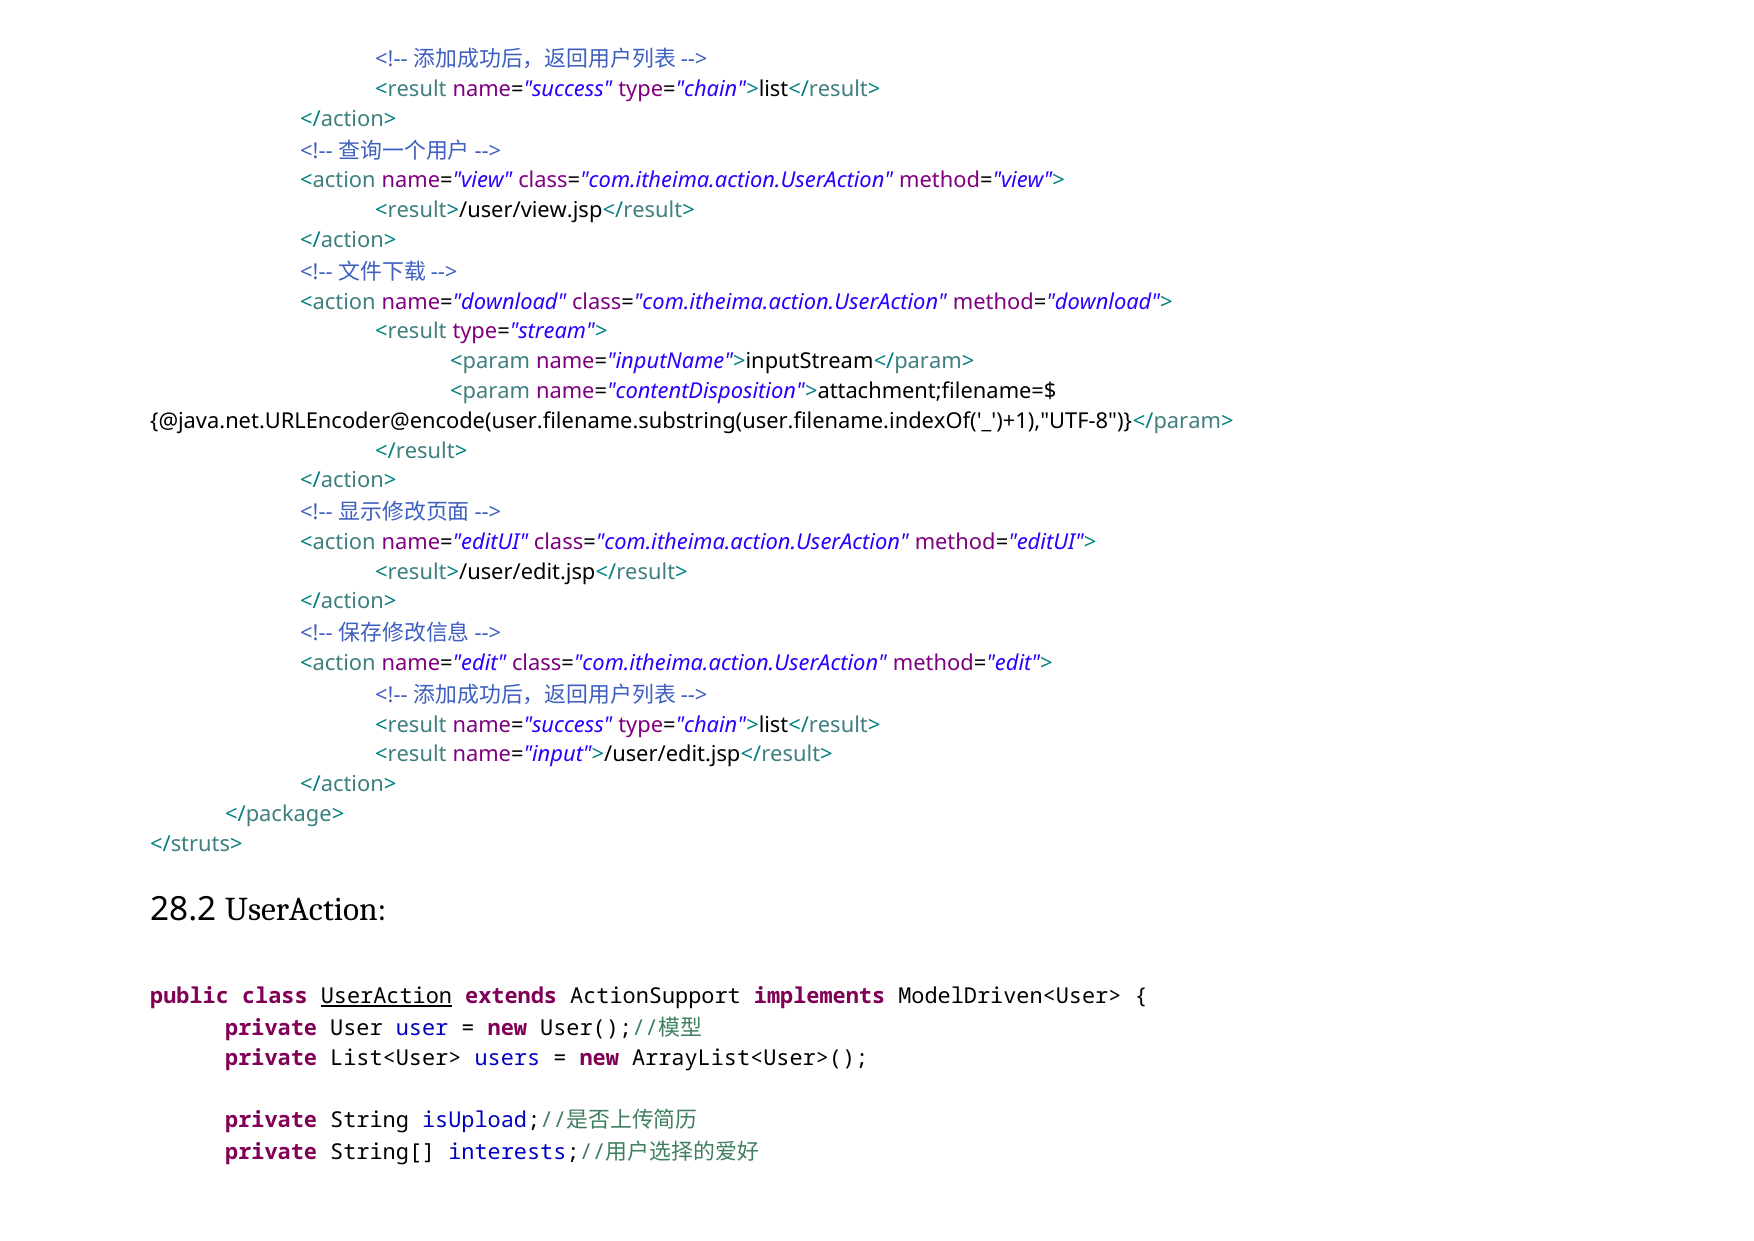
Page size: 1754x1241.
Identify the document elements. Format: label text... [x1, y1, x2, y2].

text private User user = new User();//模型 [150, 1010, 1636, 1041]
text <!-- 显示修改页面 --> [150, 494, 1636, 526]
text private List<User> users = new ArrayList<User>(); [150, 1041, 1636, 1071]
text </action> [150, 464, 1636, 494]
text <param name="inputName">inputStream</param> [150, 345, 1636, 375]
text <!-- 查询一个用户 --> [150, 133, 1636, 164]
text <action name="view" class="com.itheima.action.UserAction" method="view"> [150, 164, 1636, 194]
text </result> [150, 434, 1636, 464]
text </action> [150, 586, 1636, 615]
text </package> [150, 798, 1636, 828]
text <action name="editUI" class="com.itheima.action.UserAction" method="editUI"> [150, 526, 1636, 556]
text private String[] interests;//用户选择的爱好 [150, 1134, 1636, 1166]
text <!-- 文件下载 --> [150, 254, 1636, 286]
text <action name="edit" class="com.itheima.action.UserAction" method="edit"> [150, 647, 1636, 677]
text </action> [150, 103, 1636, 133]
text </action> [150, 224, 1636, 254]
text </action> [150, 768, 1636, 798]
text <!-- 添加成功后，返回用户列表 --> [150, 41, 1636, 73]
text </struts> [150, 828, 1636, 858]
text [150, 73, 1636, 103]
subtitle UserAction: [150, 885, 1636, 930]
text public class UserAction extends ActionSupport implements ModelDriven<User> { [150, 980, 1636, 1010]
text private String isUpload;//是否上传简历 [150, 1102, 1636, 1134]
text <!-- 添加成功后，返回用户列表 --> [150, 677, 1636, 709]
text <param name="contentDisposition">attachment;filename=${@java.net.URLEncoder@encode(user.filename.substring(user.filename.indexOf('_')+1),"UTF-8")}</param> [150, 375, 1636, 434]
text <result type="stream"> [150, 315, 1636, 345]
text <result>/user/view.jsp</result> [150, 194, 1636, 224]
text <result>/user/edit.jsp</result> [150, 556, 1636, 586]
text <result name="input">/user/edit.jsp</result> [150, 738, 1636, 768]
text <result name="success" type="chain">list</result> [150, 709, 1636, 738]
text <!-- 保存修改信息 --> [150, 615, 1636, 647]
text <action name="download" class="com.itheima.action.UserAction" method="download"> [150, 286, 1636, 315]
